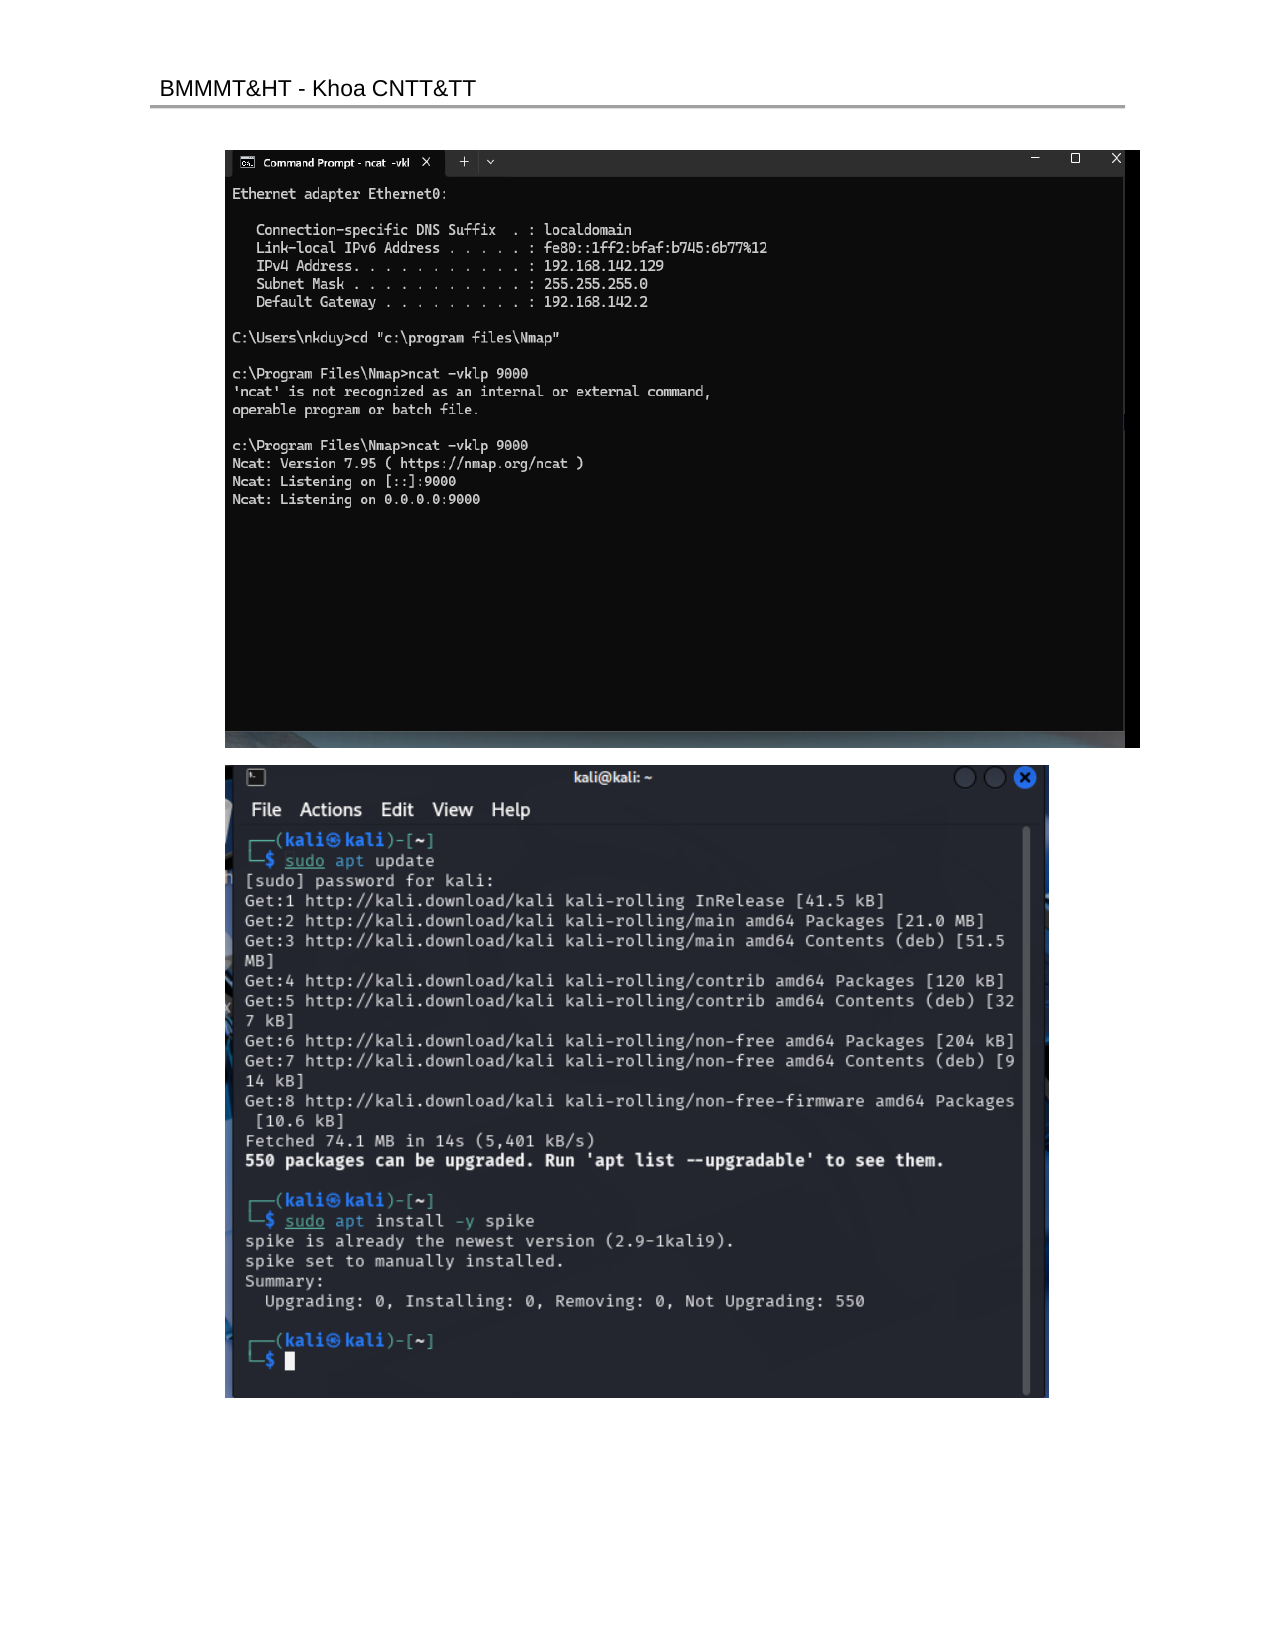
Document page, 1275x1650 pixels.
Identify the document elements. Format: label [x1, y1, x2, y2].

picture [225, 150, 1140, 748]
picture [225, 765, 1049, 1398]
